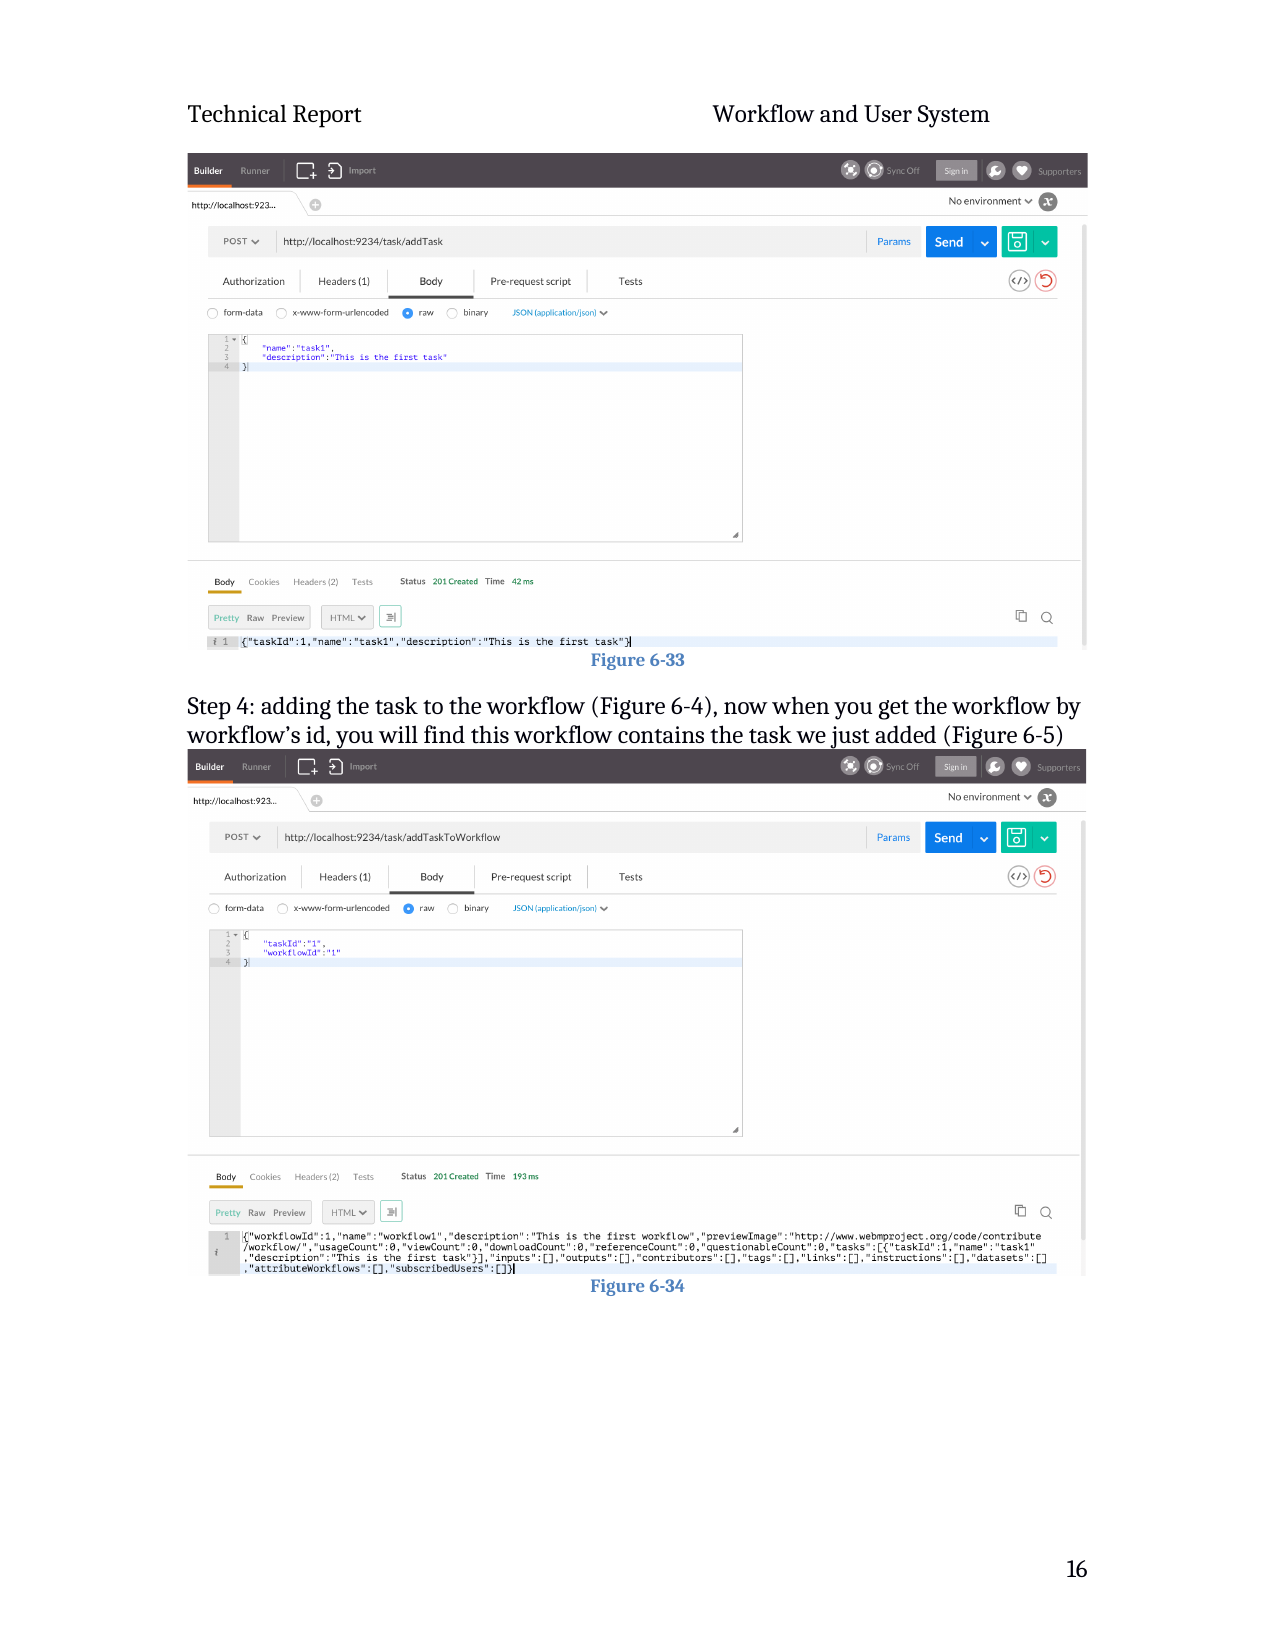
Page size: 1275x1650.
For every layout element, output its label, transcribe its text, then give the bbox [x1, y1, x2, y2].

text Step 4: adding the task to the workflow (Figure 6-4), now when you get the workflow by workflow’s id, you will find this workflow contains the task we just added (Figure 6-5) [187, 692, 1087, 749]
picture [187, 153, 1088, 650]
picture [187, 749, 1087, 1276]
